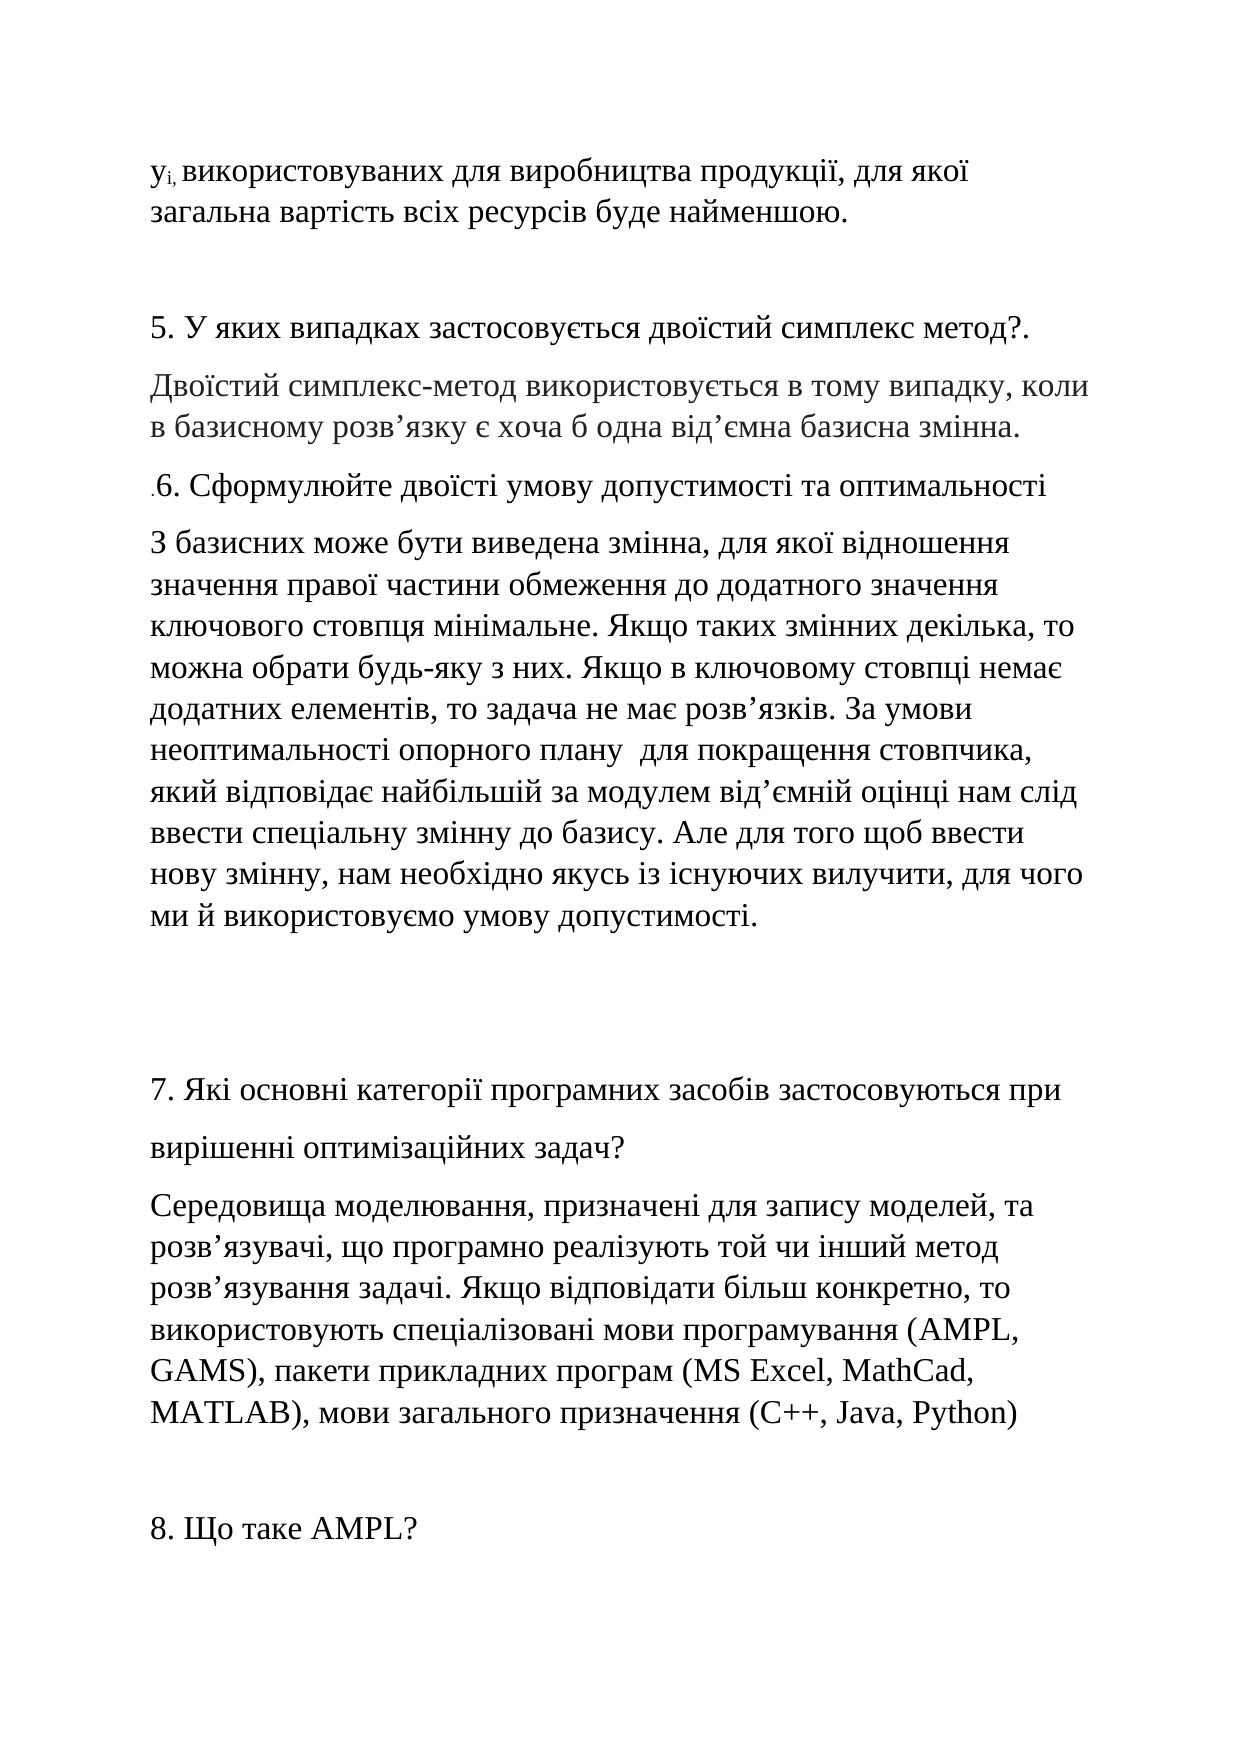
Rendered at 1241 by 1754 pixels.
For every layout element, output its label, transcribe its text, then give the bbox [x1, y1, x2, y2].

list З базисних може бути виведена змінна, для якої відношення значення правої частини обмеження до додатного значення ключового стовпця мінімальне. Якщо таких змінних декілька, то можна обрати будь-яку з них. Якщо в ключовому стовпці немає додатних елементів, то задача не має розв’язків. За умови неоптимальності опорного плану для покращення стовпчика, який відповідає найбільшій за модулем від’ємній оцінці нам слід ввести спеціальну змінну до базису. Але для того щоб ввести нову змінну, нам необхідно якусь із існуючих вилучити, для чого ми й використовуємо умову допустимості. [150, 523, 1090, 933]
list 7. Які основні категорії програмних засобів застосовуються при [150, 1069, 1090, 1107]
list вирішенні оптимізаційних задач? [150, 1127, 1090, 1165]
list .6. Сформулюйте двоїсті умову допустимості та оптимальності [150, 465, 1090, 503]
list Двоїстий симплекс-метод використовується в тому випадку, коли в базисному розв’язку є хоча б одна від’ємна базисна змінна. [150, 365, 1090, 445]
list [150, 150, 1090, 230]
list Середовища моделювання, призначені для запису моделей, та розв’язувачі, що програмно реалізують той чи інший метод розв’язування задачі. Якщо відповідати більш конкретно, то використовують спеціалізовані мови програмування (AMPL, GAMS), пакети прикладних програм (MS Excel, MathCad, MATLAB), мови загального призначення (C++, Java, Python) [150, 1185, 1090, 1430]
list 5. У яких випадках застосовується двоїстий симплекс метод?. [150, 307, 1090, 346]
list 8. Що таке AMPL? [150, 1508, 1090, 1546]
